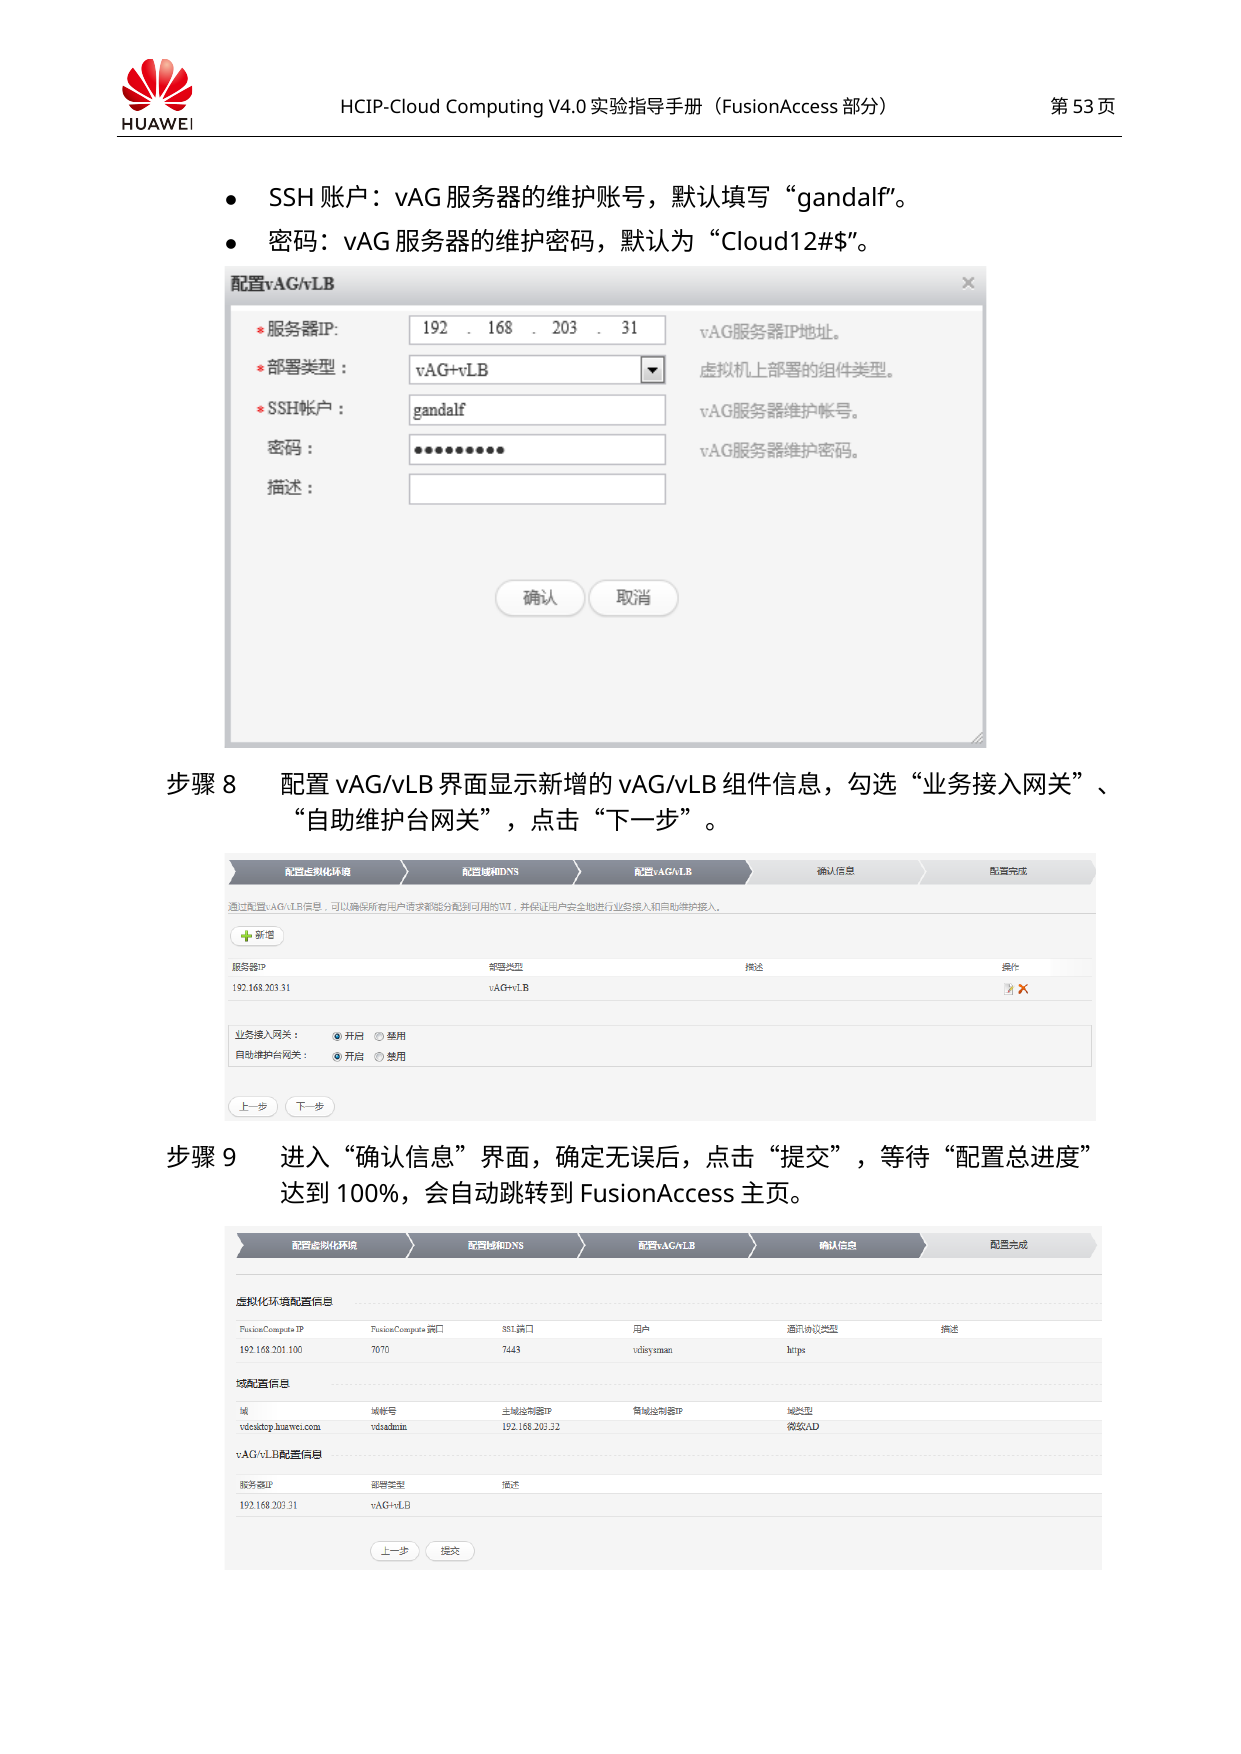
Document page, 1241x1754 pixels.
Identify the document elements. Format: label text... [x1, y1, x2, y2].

picture [224, 266, 987, 748]
picture [224, 1226, 1102, 1570]
text 配置vAG/vLB界面显示新增的vAG/vLB组件信息，勾选“业务接入网关”、“自助维护台网关”，点击“下一步”。 [236, 764, 1122, 837]
text 密码：vAG服务器的维护密码，默认为“Cloud12#$”。 [224, 222, 1122, 258]
picture [122, 59, 193, 130]
text SSH账户：vAG服务器的维护账号，默认填写“gandalf”。 [224, 177, 1122, 213]
text 进入“确认信息”界面，确定无误后，点击“提交”，等待“配置总进度”达到100%，会自动跳转到FusionAccess主页。 [236, 1137, 1122, 1210]
picture [224, 853, 1096, 1121]
